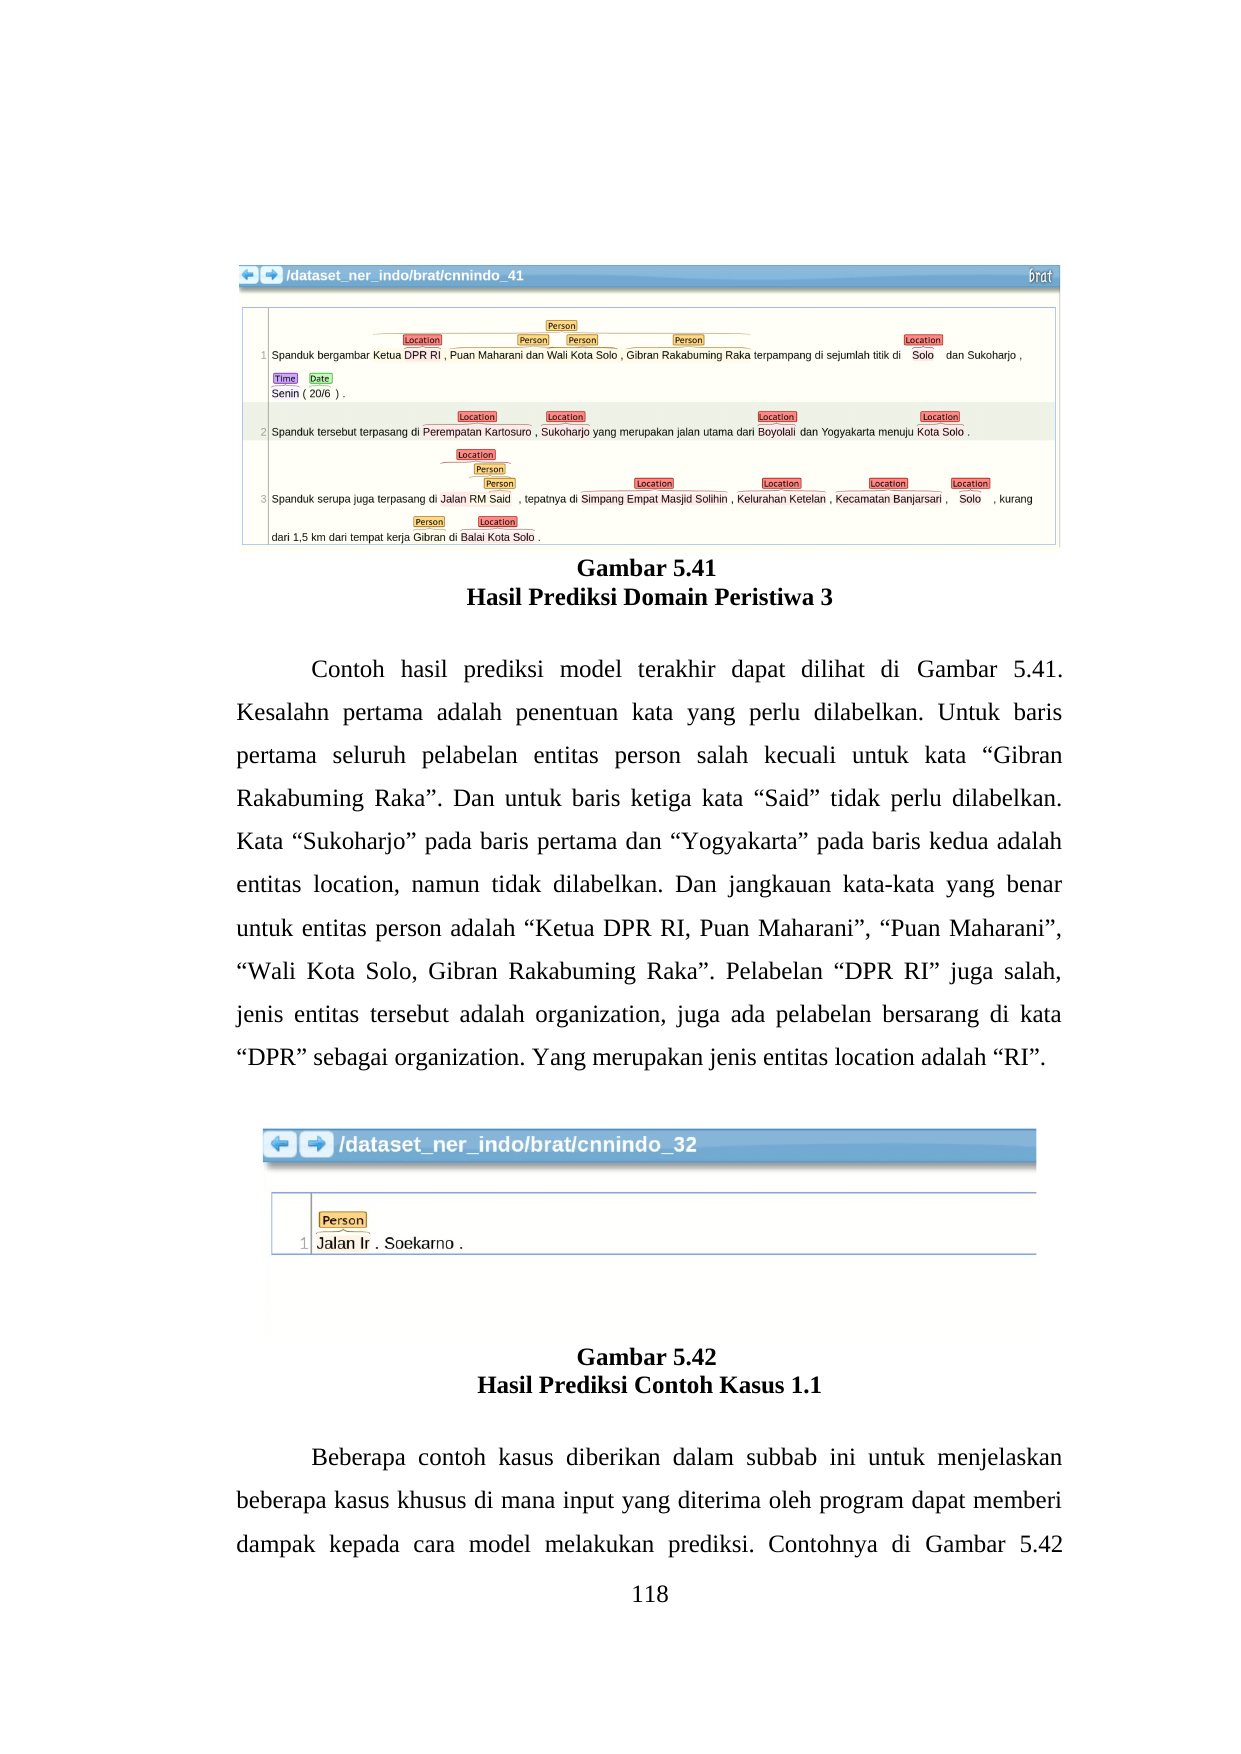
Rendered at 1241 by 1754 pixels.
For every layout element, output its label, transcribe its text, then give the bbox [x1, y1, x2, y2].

picture [262, 1128, 1037, 1342]
picture [239, 265, 1061, 554]
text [236, 1442, 1063, 1557]
